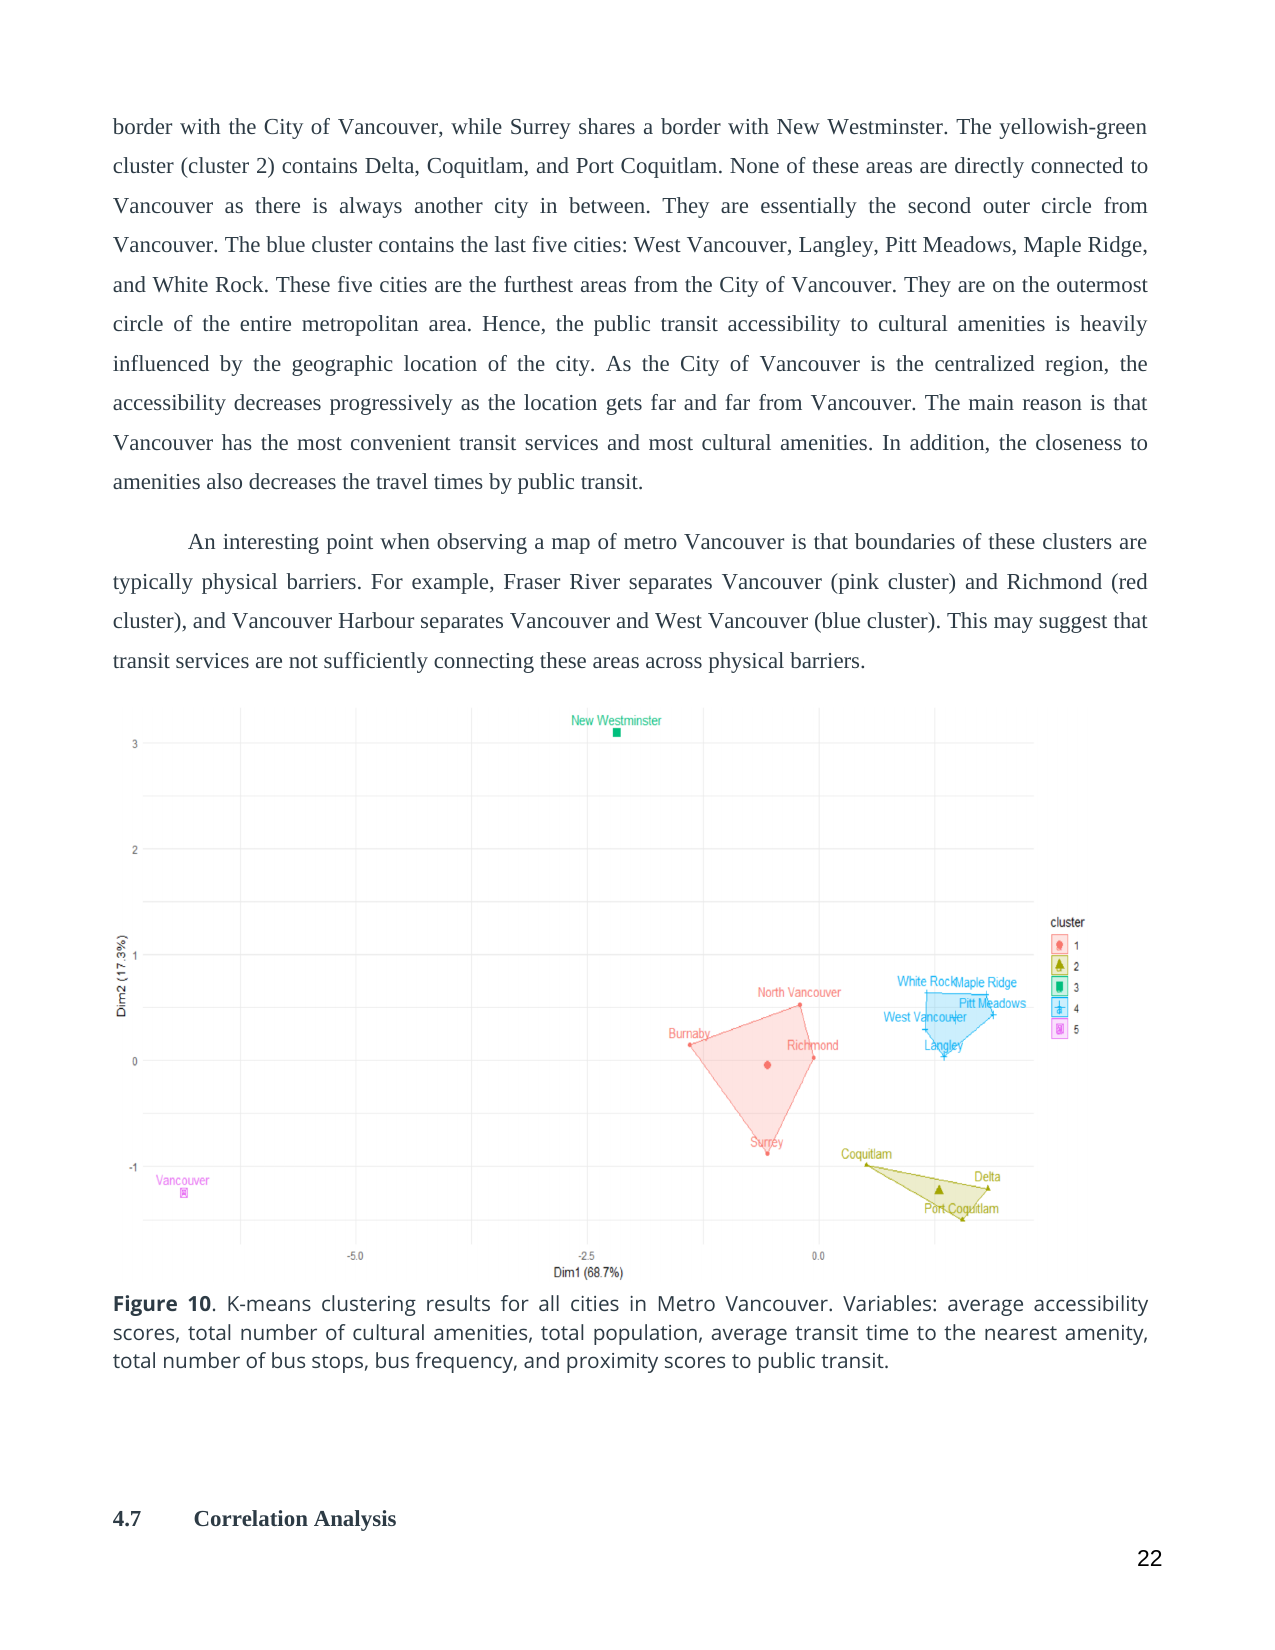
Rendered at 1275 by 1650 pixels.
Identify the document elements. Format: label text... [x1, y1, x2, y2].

text Figure 10. K-means clustering results for all cities in Metro Vancouver. Variables: average accessibility scores, total number of cultural amenities, total population, average transit time to the nearest amenity, total number of bus stops, bus frequency, and proximity scores to public transit. [113, 1289, 1150, 1375]
text An interesting point when observing a map of metro Vancouver is that boundaries of these clusters are typically physical barriers. For example, Fraser River separates Vancouver (pink cluster) and Richmond (red cluster), and Vancouver Harbour separates Vancouver and West Vancouver (blue cluster). This may suggest that transit services are not sufficiently connecting these areas across physical barriers. [113, 528, 1150, 673]
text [113, 113, 1150, 494]
text 4.7 Correlation Analysis [113, 1505, 1150, 1531]
picture [112, 707, 1088, 1282]
